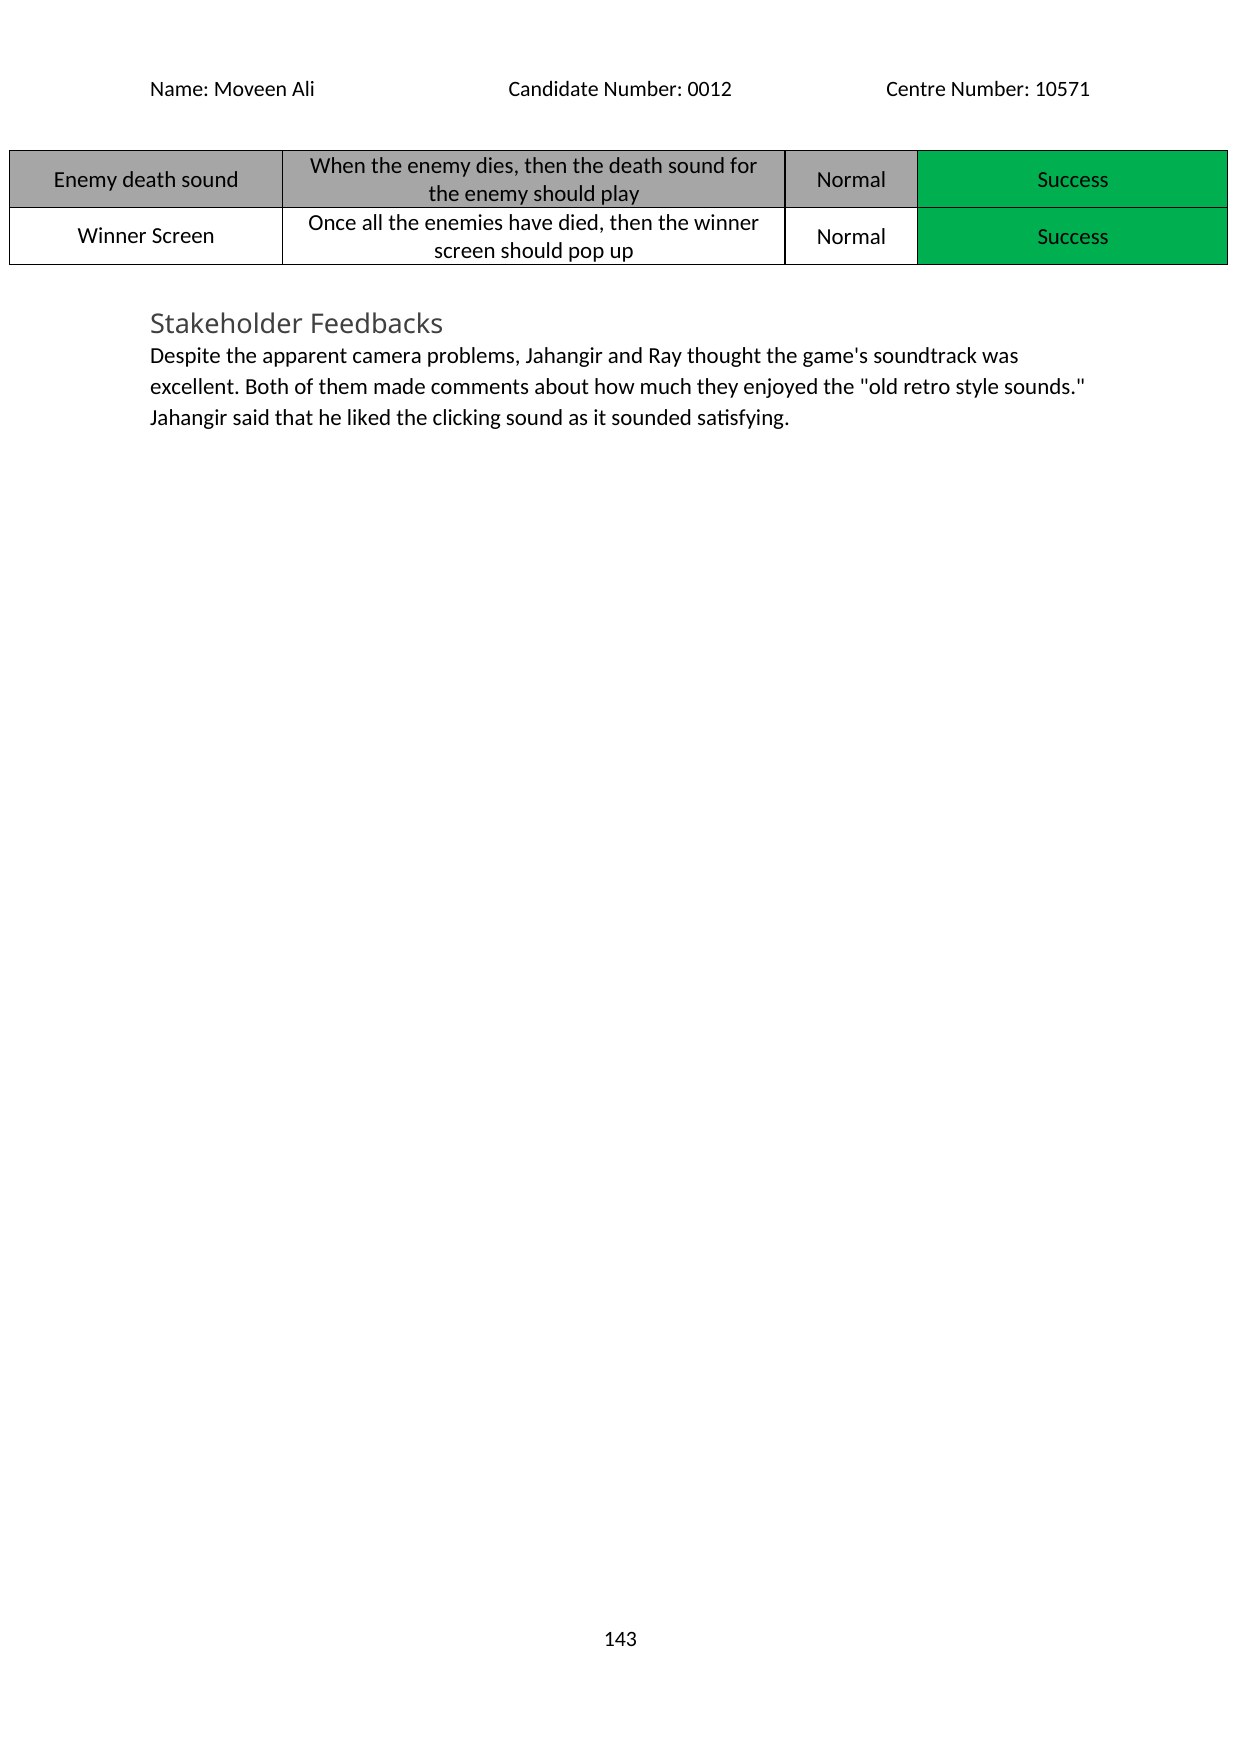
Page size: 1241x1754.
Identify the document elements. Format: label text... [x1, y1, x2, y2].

table_cell Normal [786, 208, 917, 264]
text Despite the apparent camera problems, Jahangir and Ray thought the game's soundtrack was excellent. Both of them made comments about how much they enjoyed the "old retro style sounds." Jahangir said that he liked the clicking sound as it sounded satisfying. [150, 341, 1090, 431]
table_cell Winner Screen [10, 208, 282, 264]
table_cell Enemy death sound [10, 151, 282, 207]
table_cell Normal [786, 151, 917, 207]
table_cell When the enemy dies, then the death sound for the enemy should play [283, 151, 784, 207]
table_cell Success [918, 151, 1227, 207]
table_cell Success [918, 208, 1227, 264]
subtitle Stakeholder Feedbacks [150, 304, 1090, 341]
table_cell Once all the enemies have died, then the winner screen should pop up [283, 208, 784, 264]
